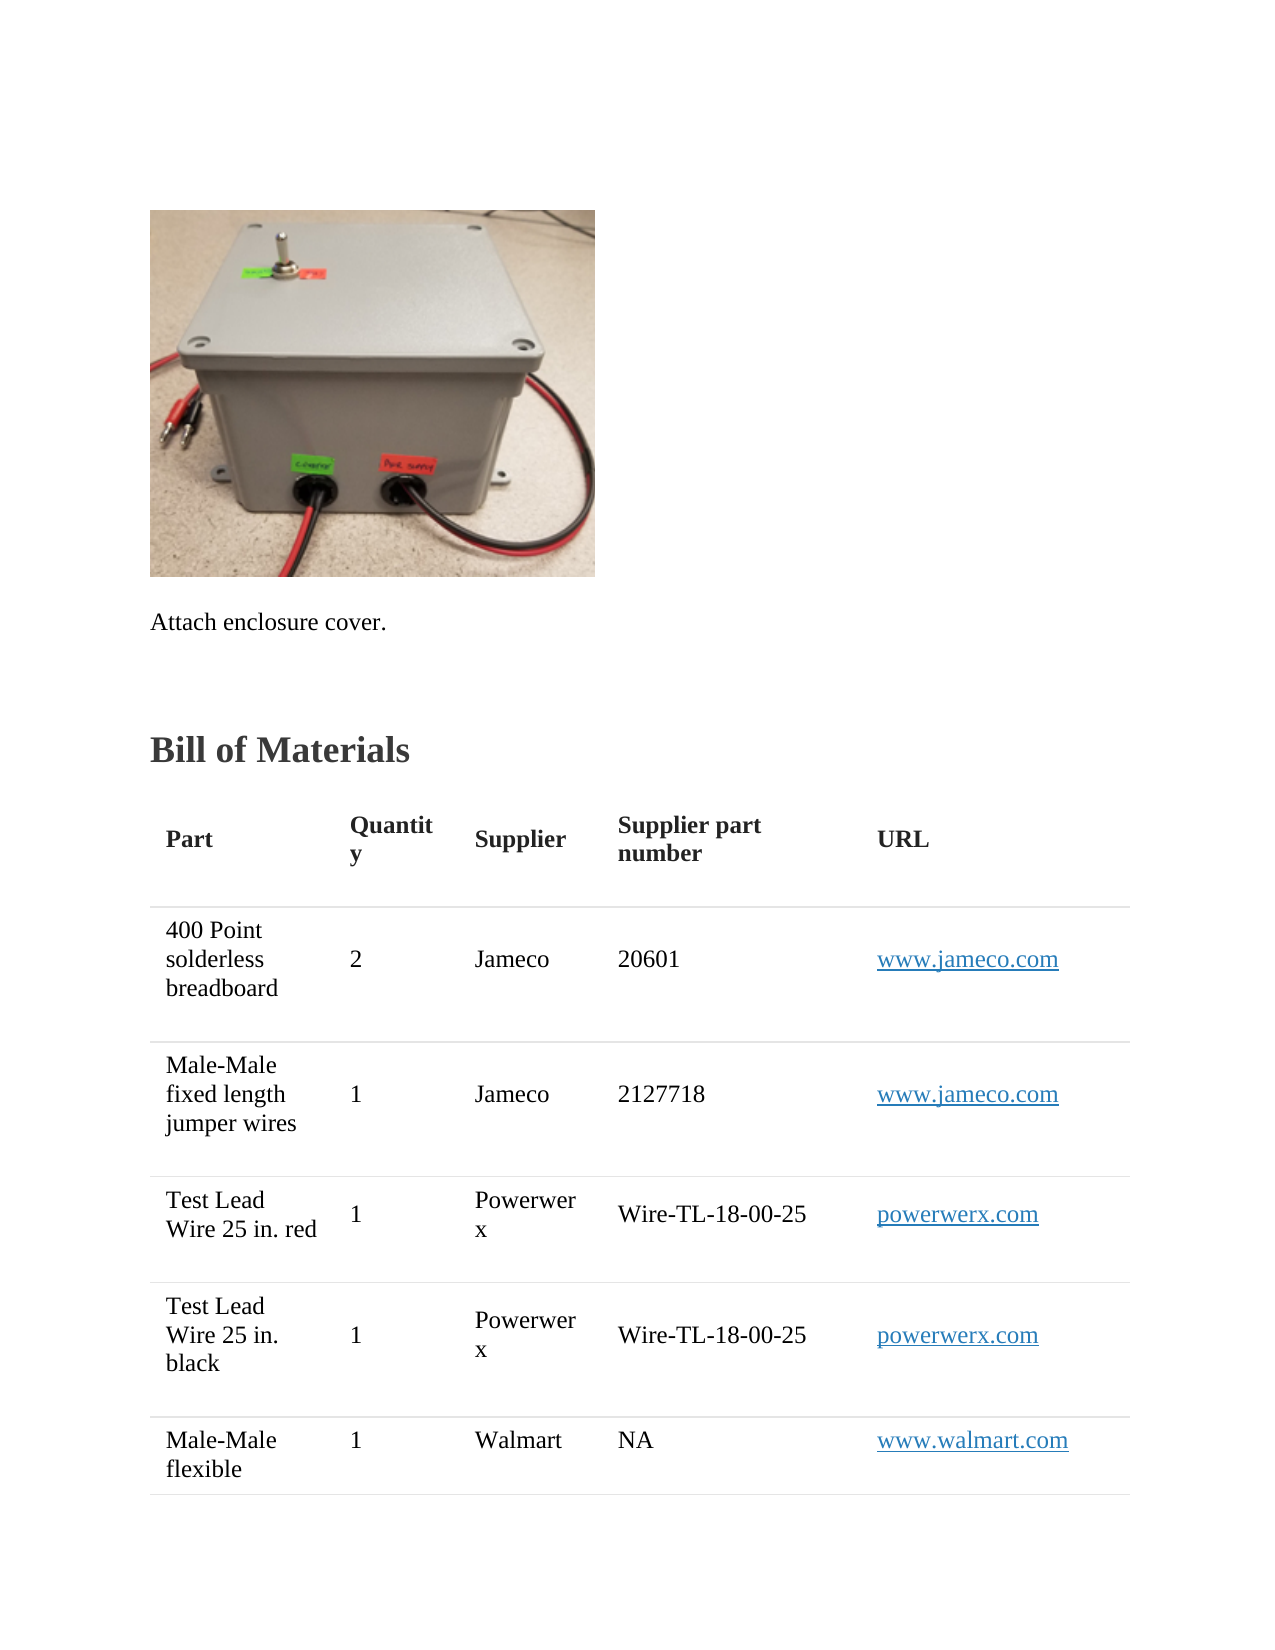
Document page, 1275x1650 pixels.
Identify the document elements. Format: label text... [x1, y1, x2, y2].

table_cell Male-Male fixed length jumper wires [150, 1043, 334, 1176]
table_header Part [150, 802, 334, 906]
table_cell Male-Male flexible jumper wires [150, 1418, 334, 1493]
table_cell Test Lead Wire 25 in. black [150, 1283, 334, 1416]
table_cell 1 [334, 1177, 459, 1282]
table_cell 400 Point solderless breadboard [150, 908, 334, 1041]
table_cell 20601 [602, 908, 861, 1041]
table_cell Walmart [459, 1418, 602, 1493]
table_cell 2 [334, 908, 459, 1041]
table_cell powerwerx.com [861, 1283, 1130, 1416]
table_cell 1 [334, 1043, 459, 1176]
picture [150, 210, 595, 577]
table_header Supplier [459, 802, 602, 906]
table_cell Powerwerx [459, 1177, 602, 1282]
table_header Quantity [334, 802, 459, 906]
table_cell Test Lead Wire 25 in. red [150, 1177, 334, 1282]
table_cell Wire-TL-18-00-25 [602, 1283, 861, 1416]
table_cell Jameco [459, 1043, 602, 1176]
table_header URL [861, 802, 1130, 906]
text Attach enclosure cover. [150, 607, 1125, 636]
table_header Supplier part number [602, 802, 861, 906]
table_cell Jameco [459, 908, 602, 1041]
table_cell 2127718 [602, 1043, 861, 1176]
table_cell www.jameco.com [861, 908, 1130, 1041]
table_cell www.jameco.com [861, 1043, 1130, 1176]
text Bill of Materials [150, 727, 1125, 771]
table_cell 1 [334, 1283, 459, 1416]
table_cell Wire-TL-18-00-25 [602, 1177, 861, 1282]
table_cell 1 [334, 1418, 459, 1493]
table_cell Powerwerx [459, 1283, 602, 1416]
table_cell NA [602, 1418, 861, 1493]
table_cell powerwerx.com [861, 1177, 1130, 1282]
table_cell www.walmart.com [861, 1418, 1130, 1493]
